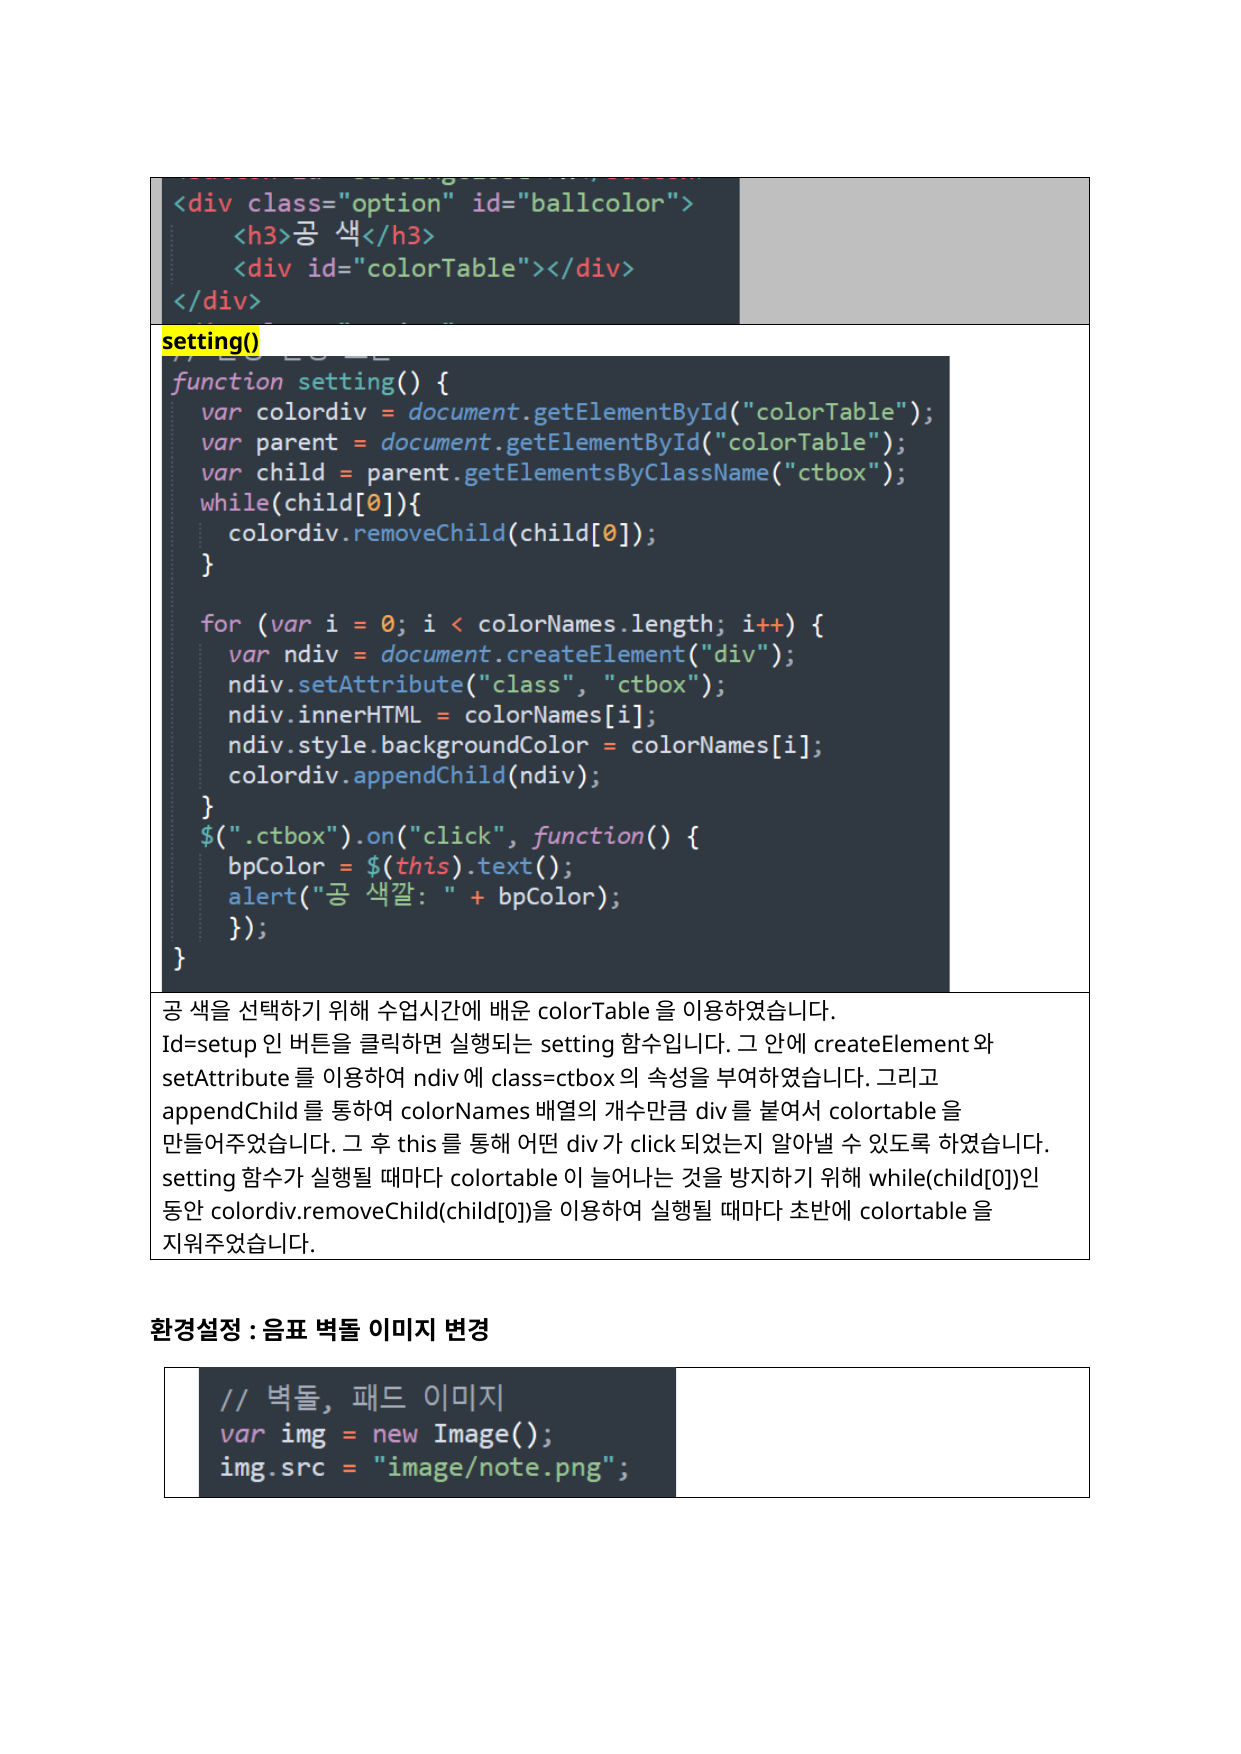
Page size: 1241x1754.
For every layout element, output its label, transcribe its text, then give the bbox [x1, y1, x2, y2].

table_cell 공 색을 선택하기 위해 수업시간에 배운 colorTable을 이용하였습니다. Id=setup인 버튼을 클릭하면 실행되는 setting함수입니다. 그 안에 createElement와 setAttribute를 이용하여 ndiv에 class=ctbox의 속성을 부여하였습니다. 그리고 appendChild를 통하여 colorNames배열의 개수만큼 div를 붙여서 colortable을 만들어주었습니다. 그 후 this를 통해 어떤 div가 click되었는지 알아낼 수 있도록 하였습니다. setting함수가 실행될 때마다 colortable이 늘어나는 것을 방지하기 위해 while(child[0])인 동안 colordiv.removeChild(child[0])을 이용하여 실행될 때마다 초반에 colortable을 지워주었습니다. [151, 993, 1089, 1259]
picture [161, 178, 740, 324]
table_cell setting() [259, 325, 1089, 992]
table_header [677, 1368, 1089, 1497]
table_header [165, 1368, 198, 1497]
picture [198, 1367, 677, 1497]
table_header [151, 178, 161, 324]
text 환경설정 : 음표 벽돌 이미지 변경 [150, 1311, 1067, 1347]
table_header [740, 178, 1089, 324]
picture [161, 356, 950, 992]
